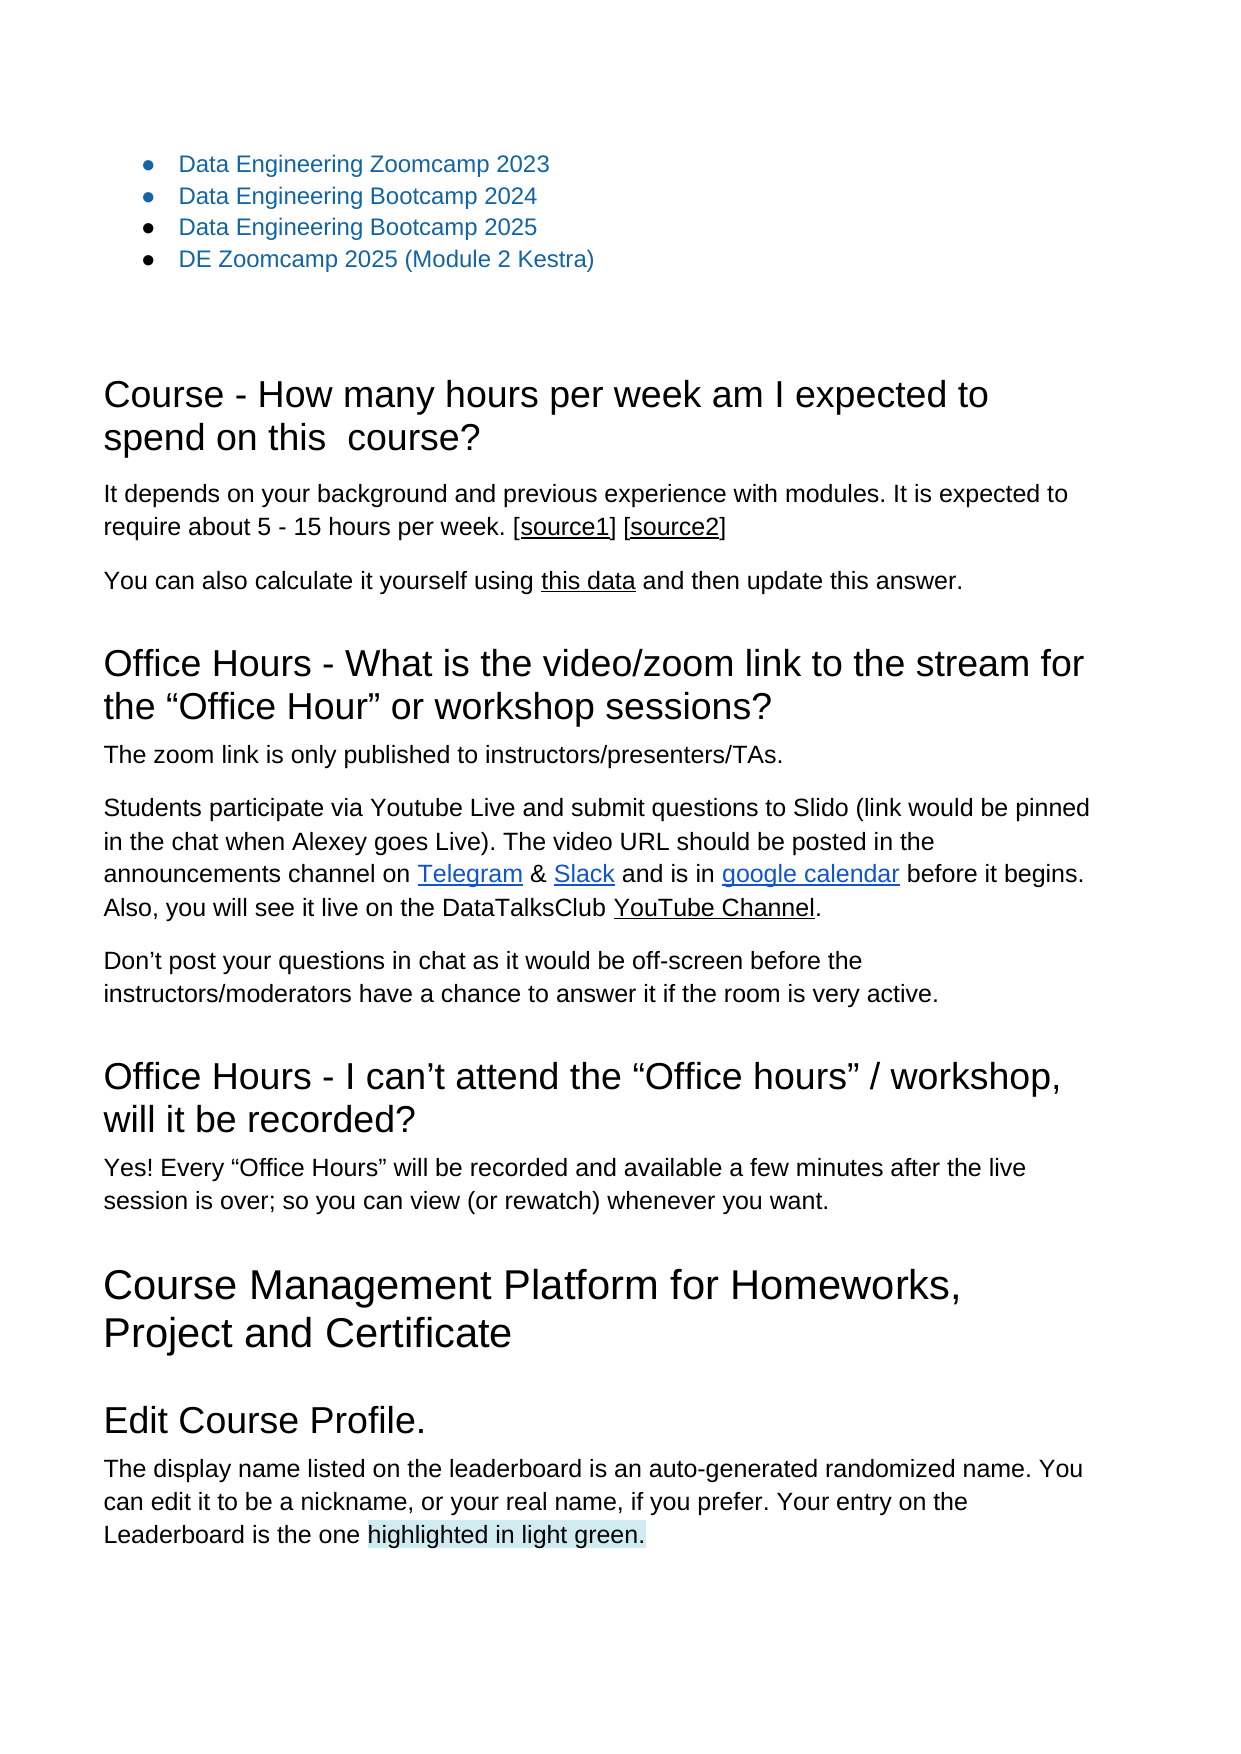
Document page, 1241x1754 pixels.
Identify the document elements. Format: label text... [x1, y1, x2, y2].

text Don’t post your questions in chat as it would be off-screen before the instructors/moderators have a chance to answer it if the room is very active. [103, 946, 1097, 1008]
list Data Engineering Bootcamp 2024 [141, 182, 1097, 209]
text You can also calculate it yourself using this data and then update this answer. [103, 566, 1097, 595]
subtitle Edit Course Profile. [103, 1398, 1097, 1441]
list DE Zoomcamp 2025 (Module 2 Kestra) [141, 245, 1097, 273]
text It depends on your background and previous experience with modules. It is expected to require about 5 - 15 hours per week. [source1] [source2] [103, 479, 1097, 541]
subtitle Office Hours - What is the video/zoom link to the stream for the “Office Hour” or workshop sessions? [103, 641, 1097, 727]
list Data Engineering Zoomcamp 2023 [141, 150, 1097, 178]
subtitle Course Management Platform for Homeworks, Project and Certificate [103, 1261, 1097, 1356]
text Students participate via Youtube Live and submit questions to Slido (link would be pinned in the chat when Alexey goes Live). The video URL should be posted in the announcements channel on Telegram & Slack and is in google calendar before it begins. Also, you will see it live on the DataTalksClub YouTube Channel. [103, 793, 1097, 921]
text The display name listed on the leaderboard is an auto-generated randomized name. You can edit it to be a nickname, or your real name, if you prefer. Your entry on the Leaderboard is the one highlighted in light green. [103, 1454, 1097, 1548]
text The zoom link is only published to instructors/presenters/TAs. [103, 739, 1097, 768]
subtitle Office Hours - I can’t attend the “Office hours” / workshop, will it be recorded? [103, 1054, 1097, 1140]
subtitle Course - ​​How many hours per week am I expected to spend on this course? [103, 372, 1097, 458]
text Yes! Every “Office Hours” will be recorded and available a few minutes after the live session is over; so you can view (or rewatch) whenever you want. [103, 1153, 1097, 1214]
list Data Engineering Bootcamp 2025 [141, 213, 1097, 241]
